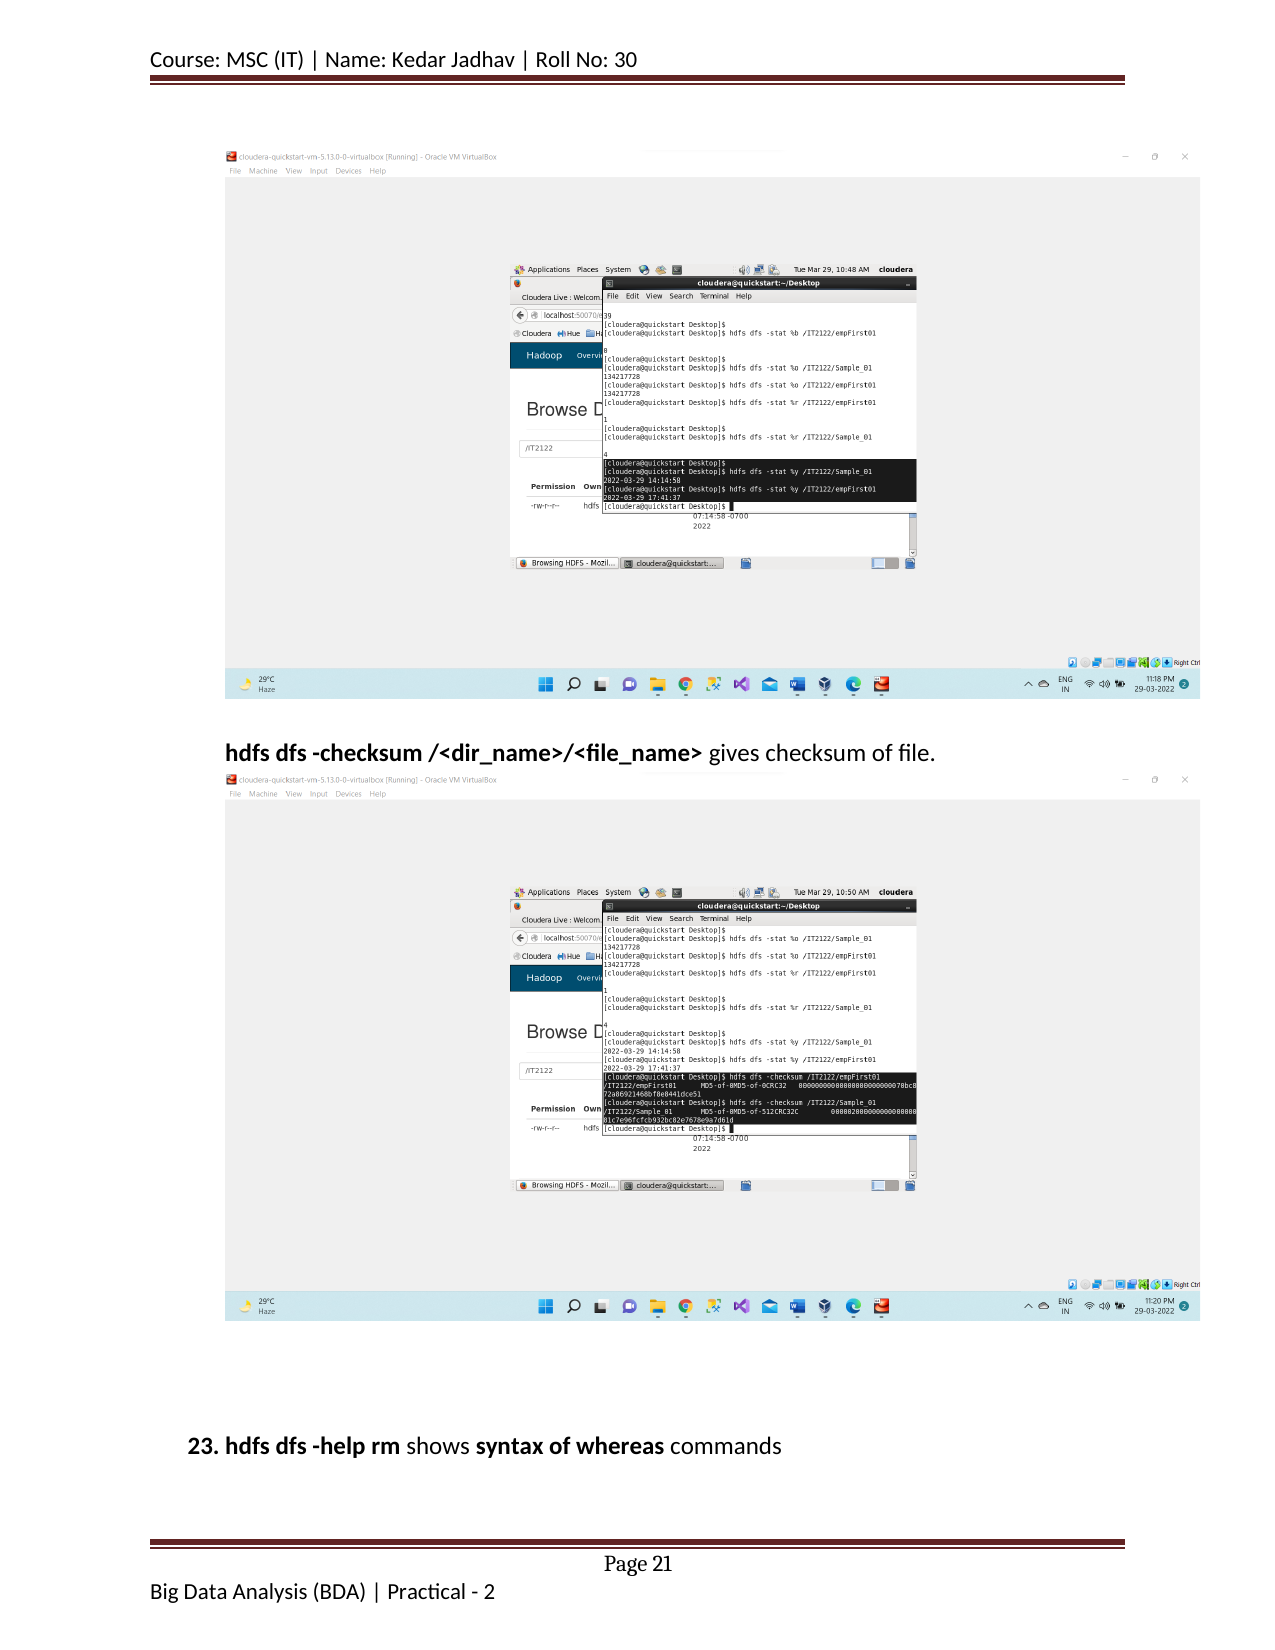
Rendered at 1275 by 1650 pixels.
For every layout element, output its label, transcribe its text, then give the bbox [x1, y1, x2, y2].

picture [225, 150, 1200, 699]
list hdfs dfs -checksum /<dir_name>/<file_name> gives checksum of file. [225, 738, 1125, 768]
picture [225, 772, 1200, 1321]
list hdfs dfs -help rm shows syntax of whereas commands [187, 1430, 1125, 1461]
